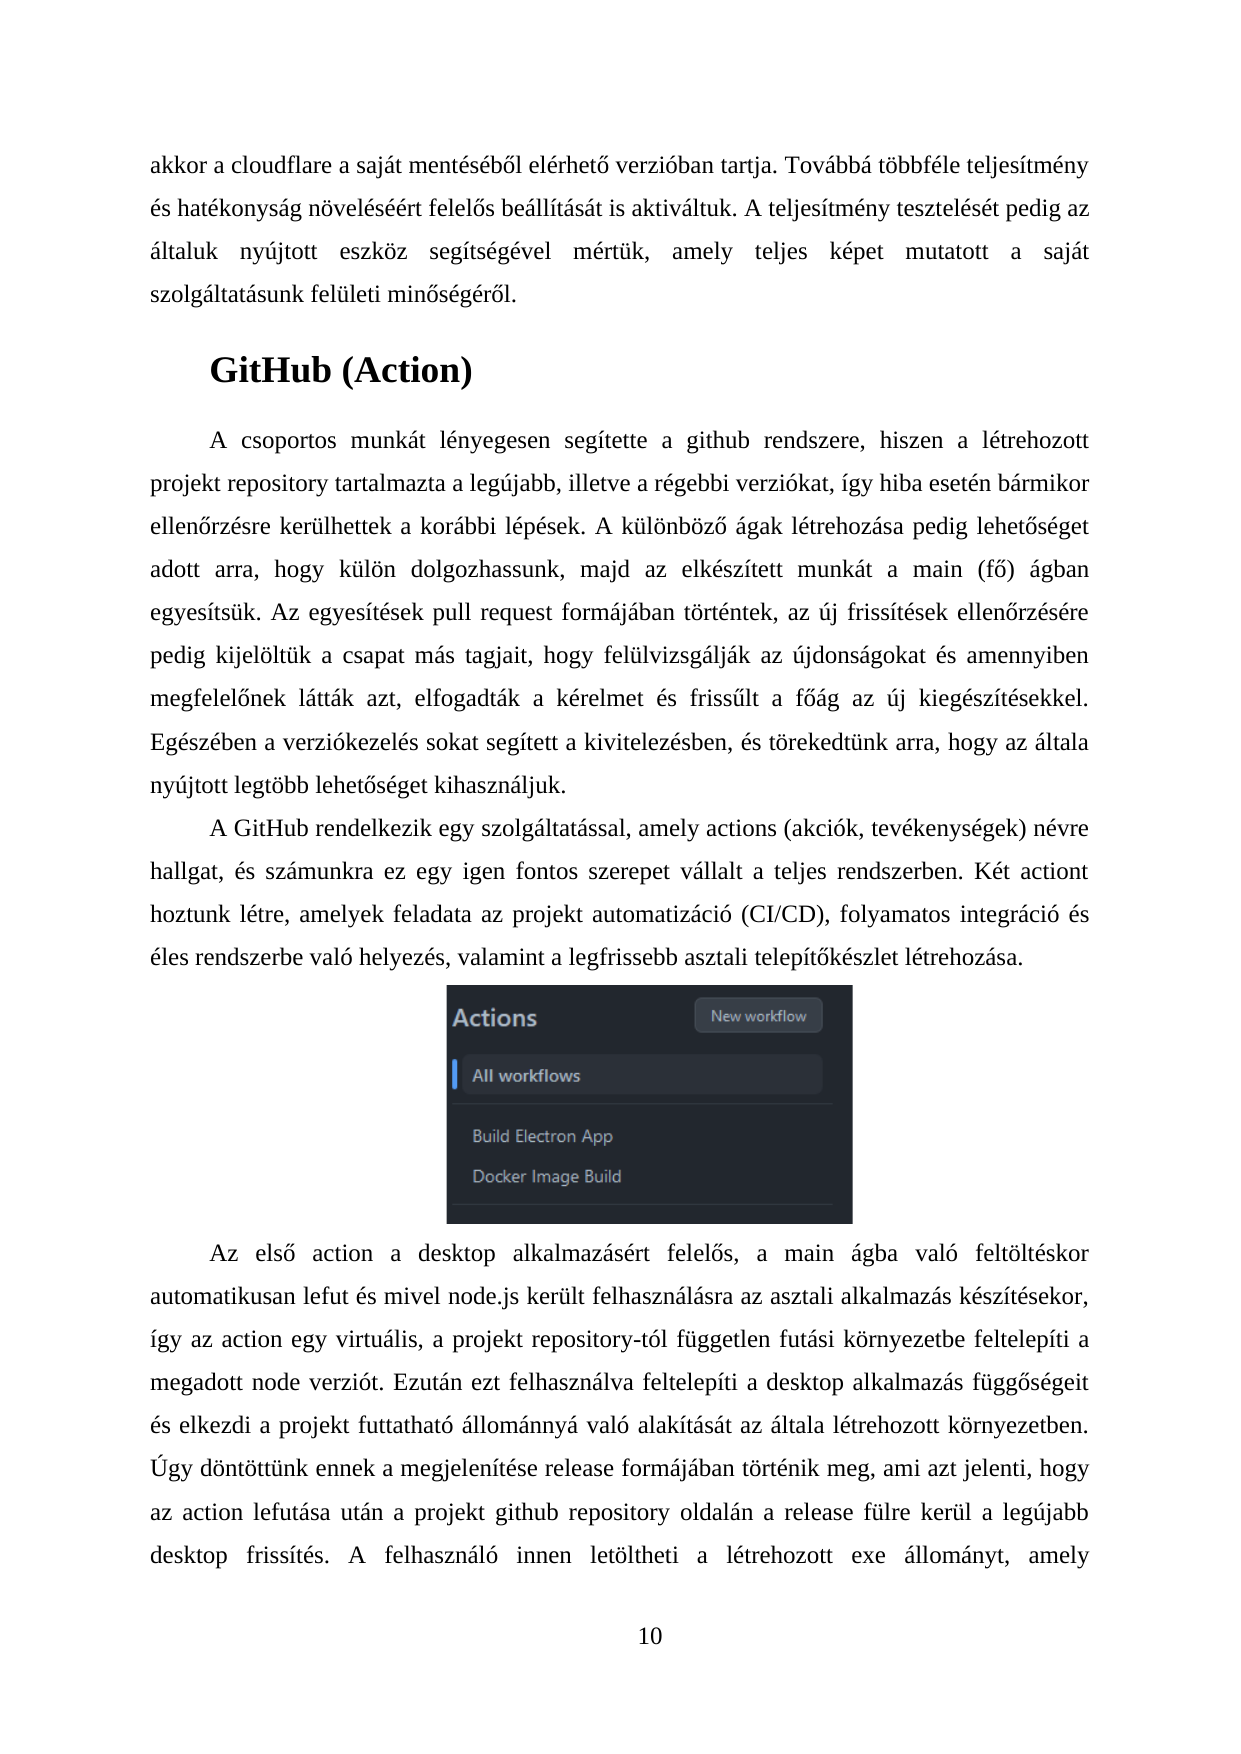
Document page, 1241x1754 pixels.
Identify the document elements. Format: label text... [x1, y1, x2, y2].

subtitle GitHub (Action) [150, 347, 1090, 391]
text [150, 150, 1090, 308]
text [150, 1238, 1090, 1568]
text A csoportos munkát lényegesen segítette a github rendszere, hiszen a létrehozott projekt repository tartalmazta a legújabb, illetve a régebbi verziókat, így hiba esetén bármikor ellenőrzésre kerülhettek a korábbi lépések. A különböző ágak létrehozása pedig lehetőséget adott arra, hogy külön dolgozhassunk, majd az elkészített munkát a main (fő) ágban egyesítsük. Az egyesítések pull request formájában történtek, az új frissítések ellenőrzésére pedig kijelöltük a csapat más tagjait, hogy felülvizsgálják az újdonságokat és amennyiben megfelelőnek látták azt, elfogadták a kérelmet és frissűlt a főág az új kiegészítésekkel. Egészében a verziókezelés sokat segített a kivitelezésben, és törekedtünk arra, hogy az általa nyújtott legtöbb lehetőséget kihasználjuk. [150, 425, 1090, 798]
picture [446, 985, 853, 1224]
text A GitHub rendelkezik egy szolgáltatással, amely actions (akciók, tevékenységek) névre hallgat, és számunkra ez egy igen fontos szerepet vállalt a teljes rendszerben. Két actiont hoztunk létre, amelyek feladata az projekt automatizáció (CI/CD), folyamatos integráció és éles rendszerbe való helyezés, valamint a legfrissebb asztali telepítőkészlet létrehozása. [150, 813, 1090, 971]
